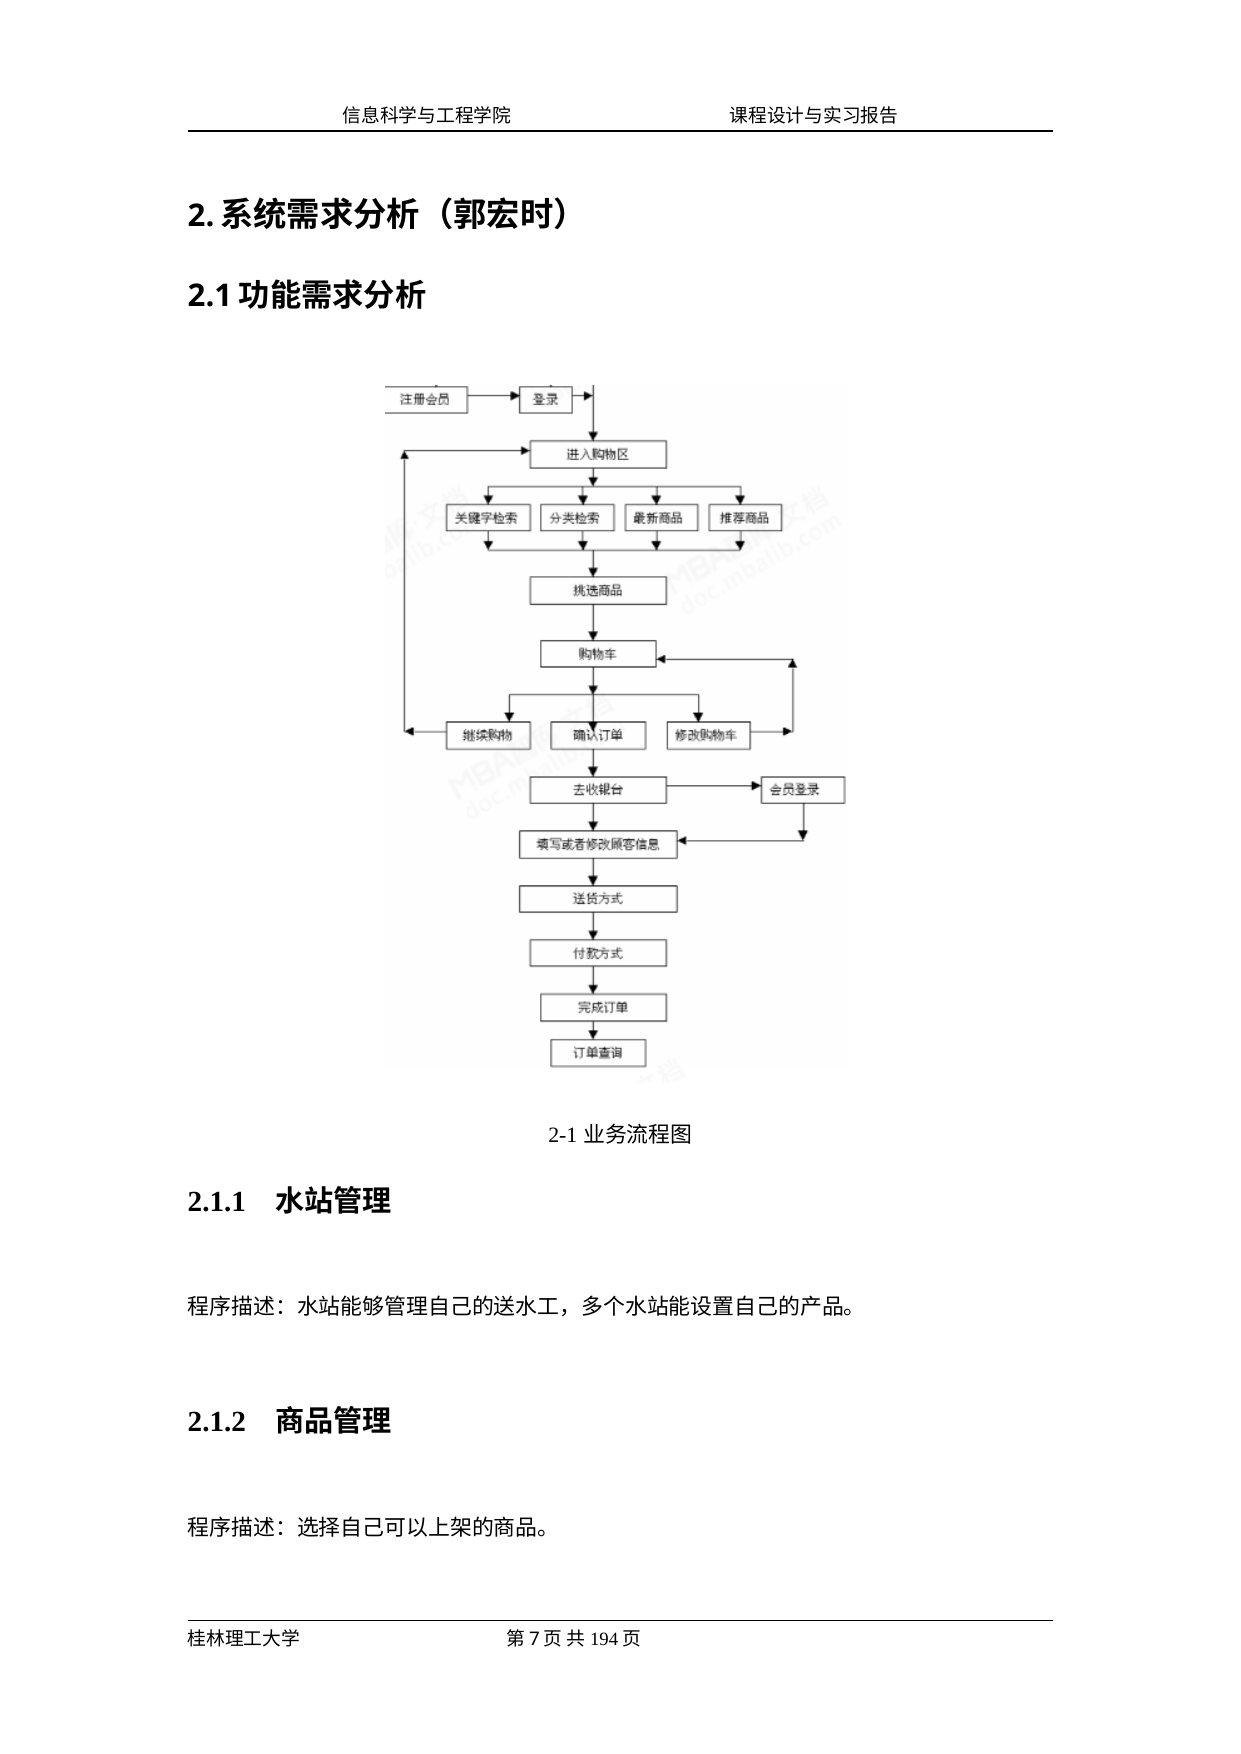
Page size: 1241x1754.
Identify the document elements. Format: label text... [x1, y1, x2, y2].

text 程序描述：选择自己可以上架的商品。 [187, 1509, 1053, 1542]
text 程序描述：水站能够管理自己的送水工，多个水站能设置自己的产品。 [187, 1289, 1053, 1321]
subtitle 水站管理 [187, 1166, 1053, 1231]
subtitle 2.1功能需求分析 [187, 261, 1053, 326]
text 2-1 业务流程图 [187, 1117, 1053, 1149]
subtitle 商品管理 [187, 1386, 1053, 1451]
list 2. 系统需求分析（郭宏时） [187, 179, 1053, 244]
